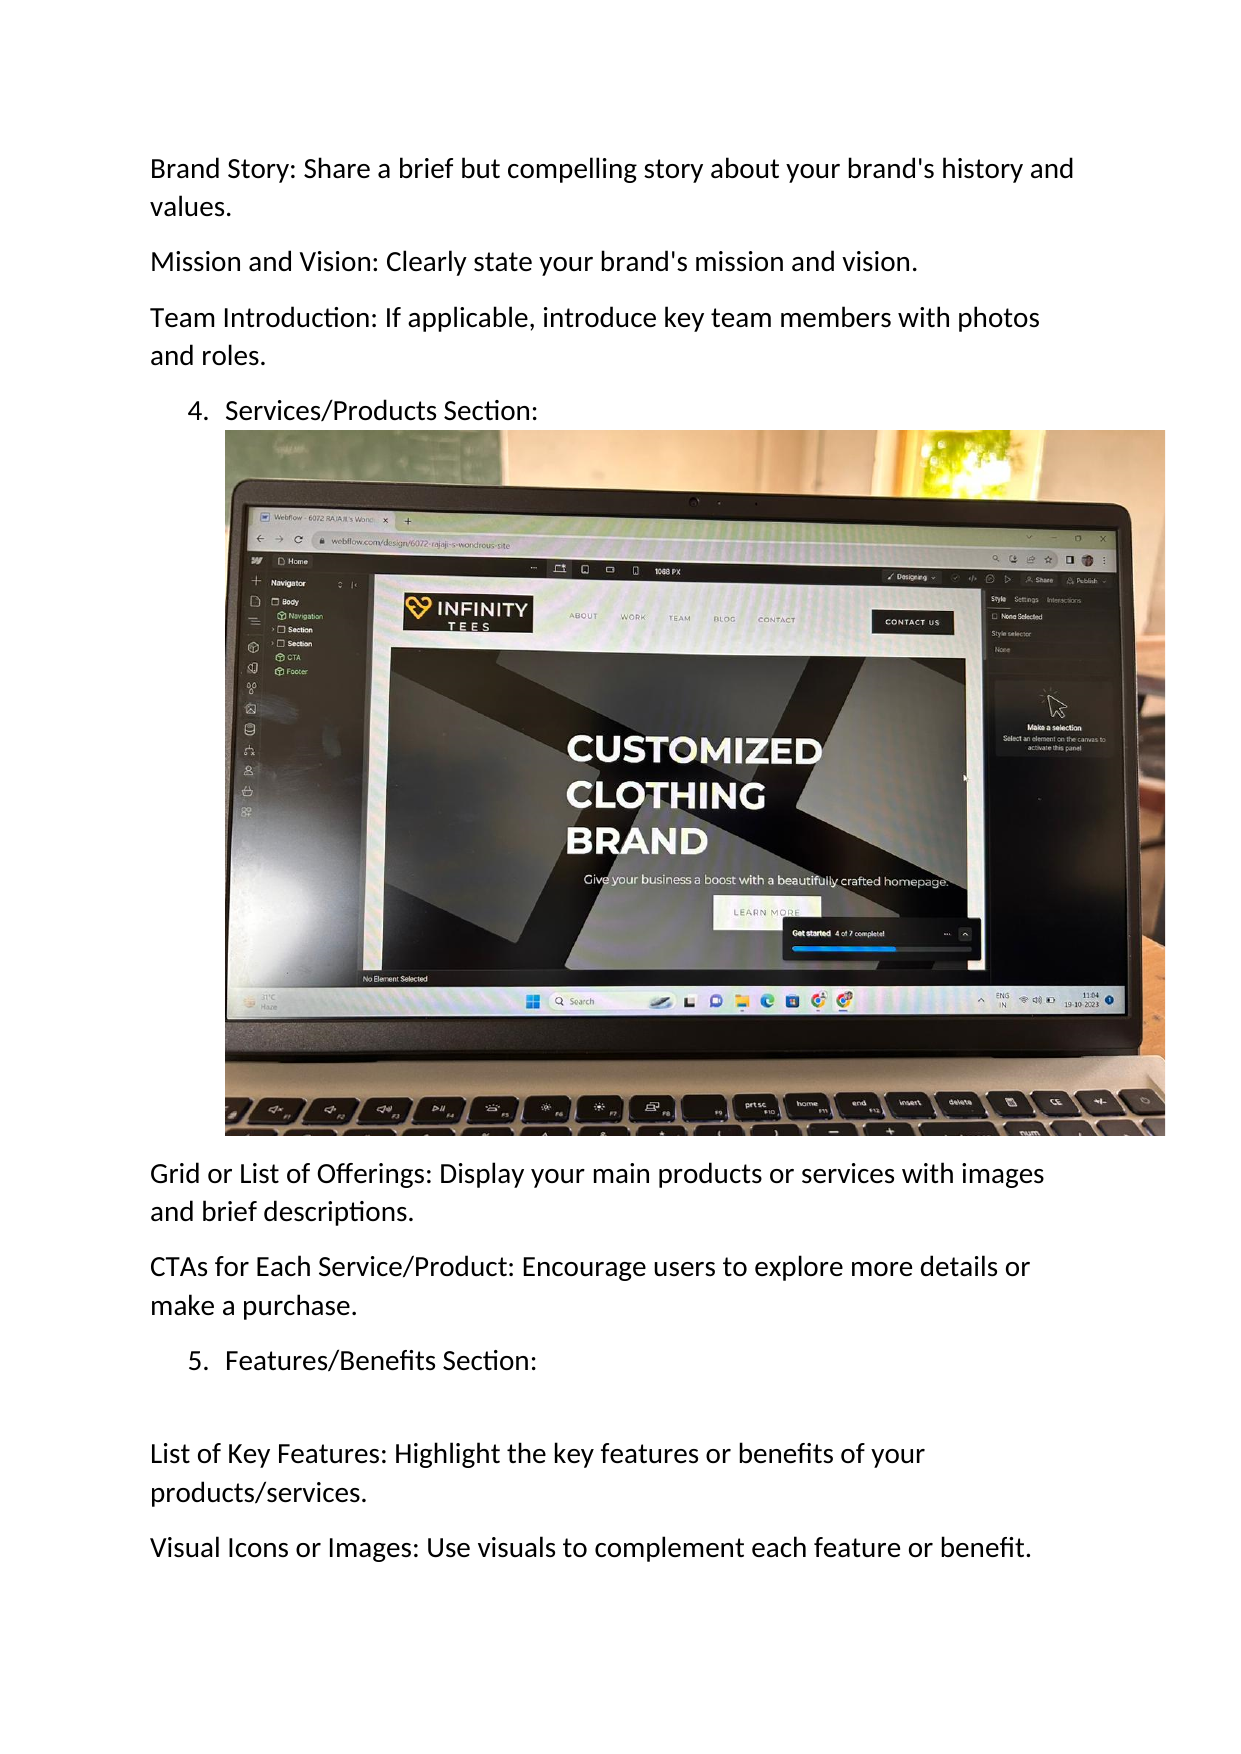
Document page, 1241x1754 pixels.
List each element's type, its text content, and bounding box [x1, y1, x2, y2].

picture [225, 430, 1166, 1136]
text Team Introduction: If applicable, introduce key team members with photos and roles. [150, 299, 1090, 373]
text List of Key Features: Highlight the key features or benefits of your products/services. [150, 1435, 1090, 1509]
text Brand Story: Share a brief but compelling story about your brand's history and values. [150, 150, 1090, 224]
list Features/Benefits Section: [187, 1342, 1090, 1377]
text CTAs for Each Service/Product: Encourage users to explore more details or make a purchase. [150, 1248, 1090, 1322]
list Services/Products Section: [187, 392, 1090, 428]
text Grid or List of Offerings: Display your main products or services with images and brief descriptions. [150, 1155, 1090, 1229]
text Mission and Vision: Clearly state your brand's mission and vision. [150, 243, 1090, 279]
text Visual Icons or Images: Use visuals to complement each feature or benefit. [150, 1529, 1090, 1564]
